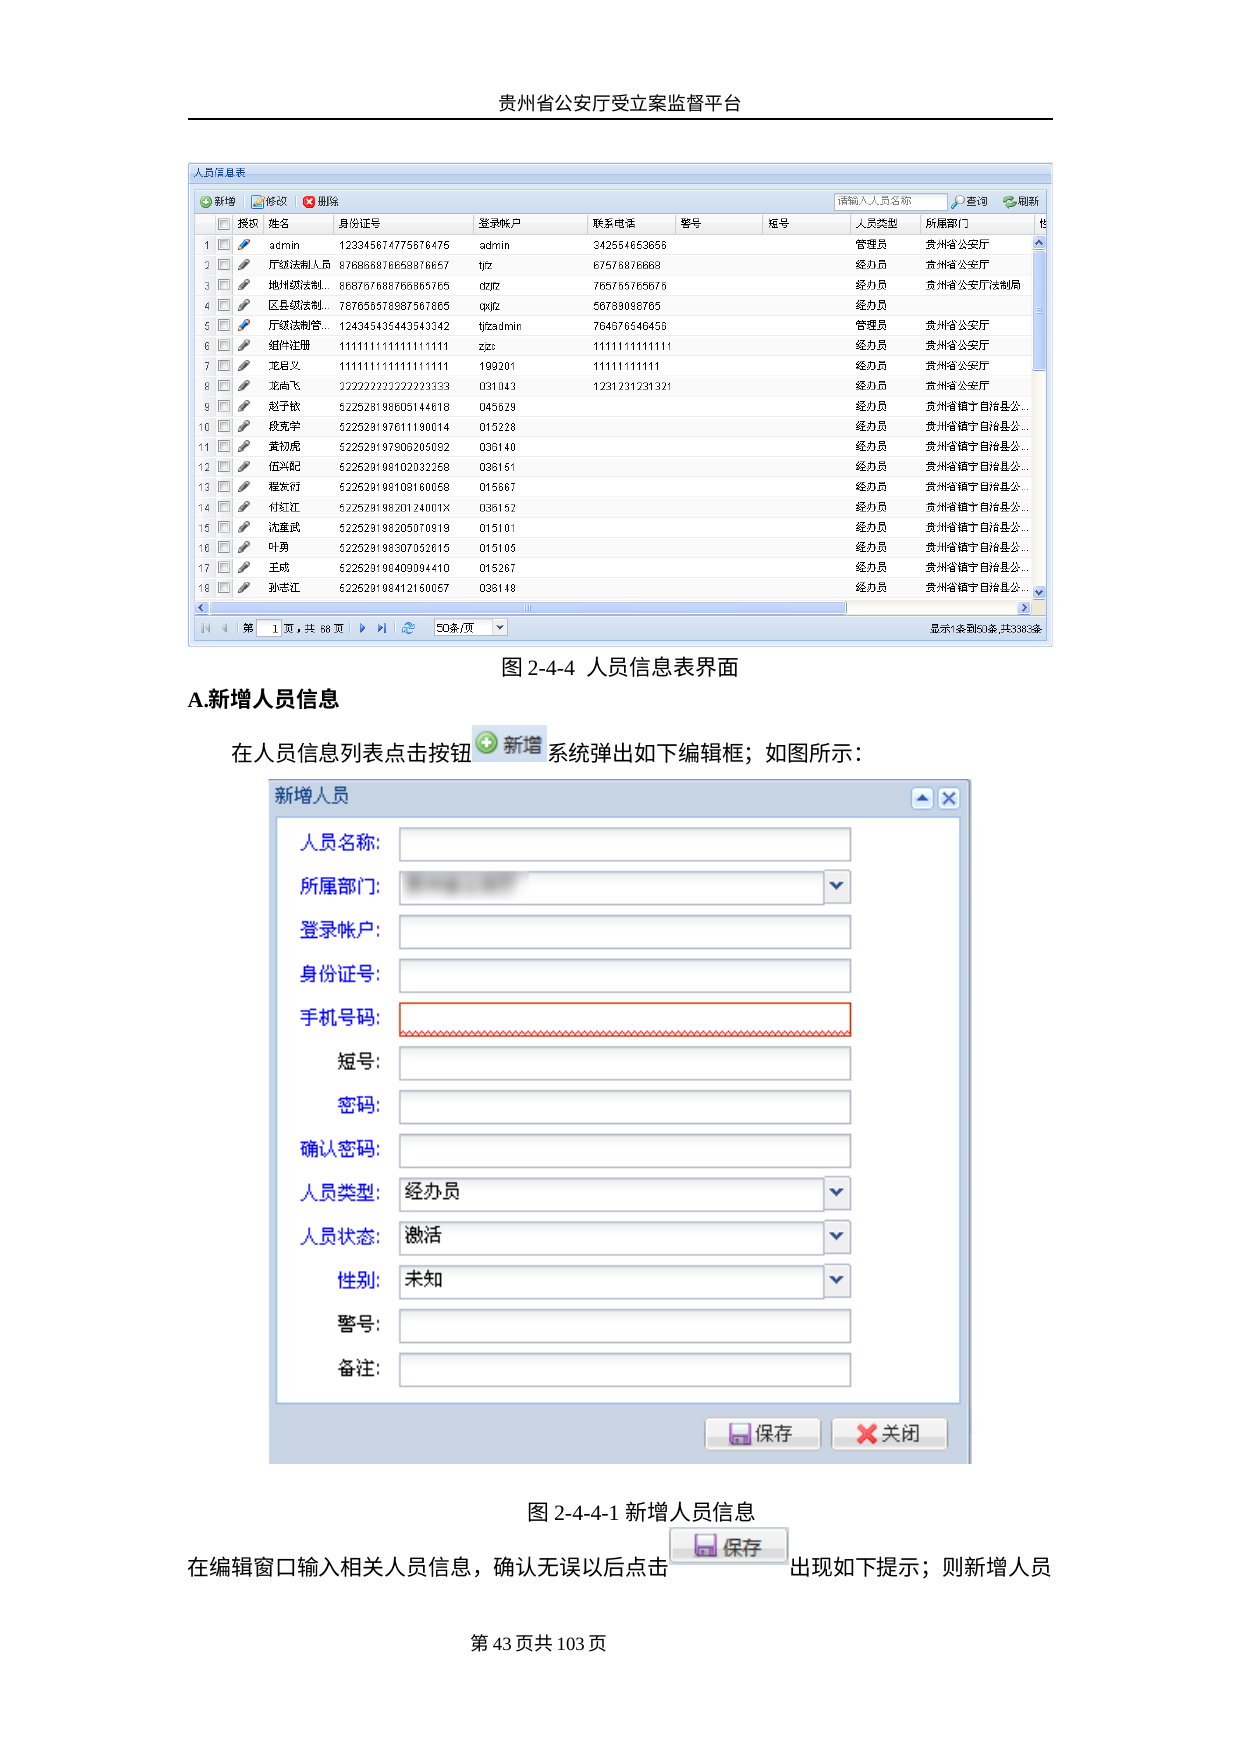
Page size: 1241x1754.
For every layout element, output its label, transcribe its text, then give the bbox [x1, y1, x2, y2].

picture [471, 725, 547, 762]
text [187, 1527, 1053, 1592]
text 图2-4-4-1 新增人员信息 [231, 1494, 1053, 1527]
text A.新增人员信息 [187, 682, 1053, 714]
text 在人员信息列表点击按钮系统弹出如下编辑框；如图所示： [187, 714, 1053, 779]
picture [187, 162, 1053, 647]
picture [668, 1527, 789, 1565]
text 图2-4-4 人员信息表界面 [187, 649, 1053, 682]
picture [268, 779, 972, 1464]
